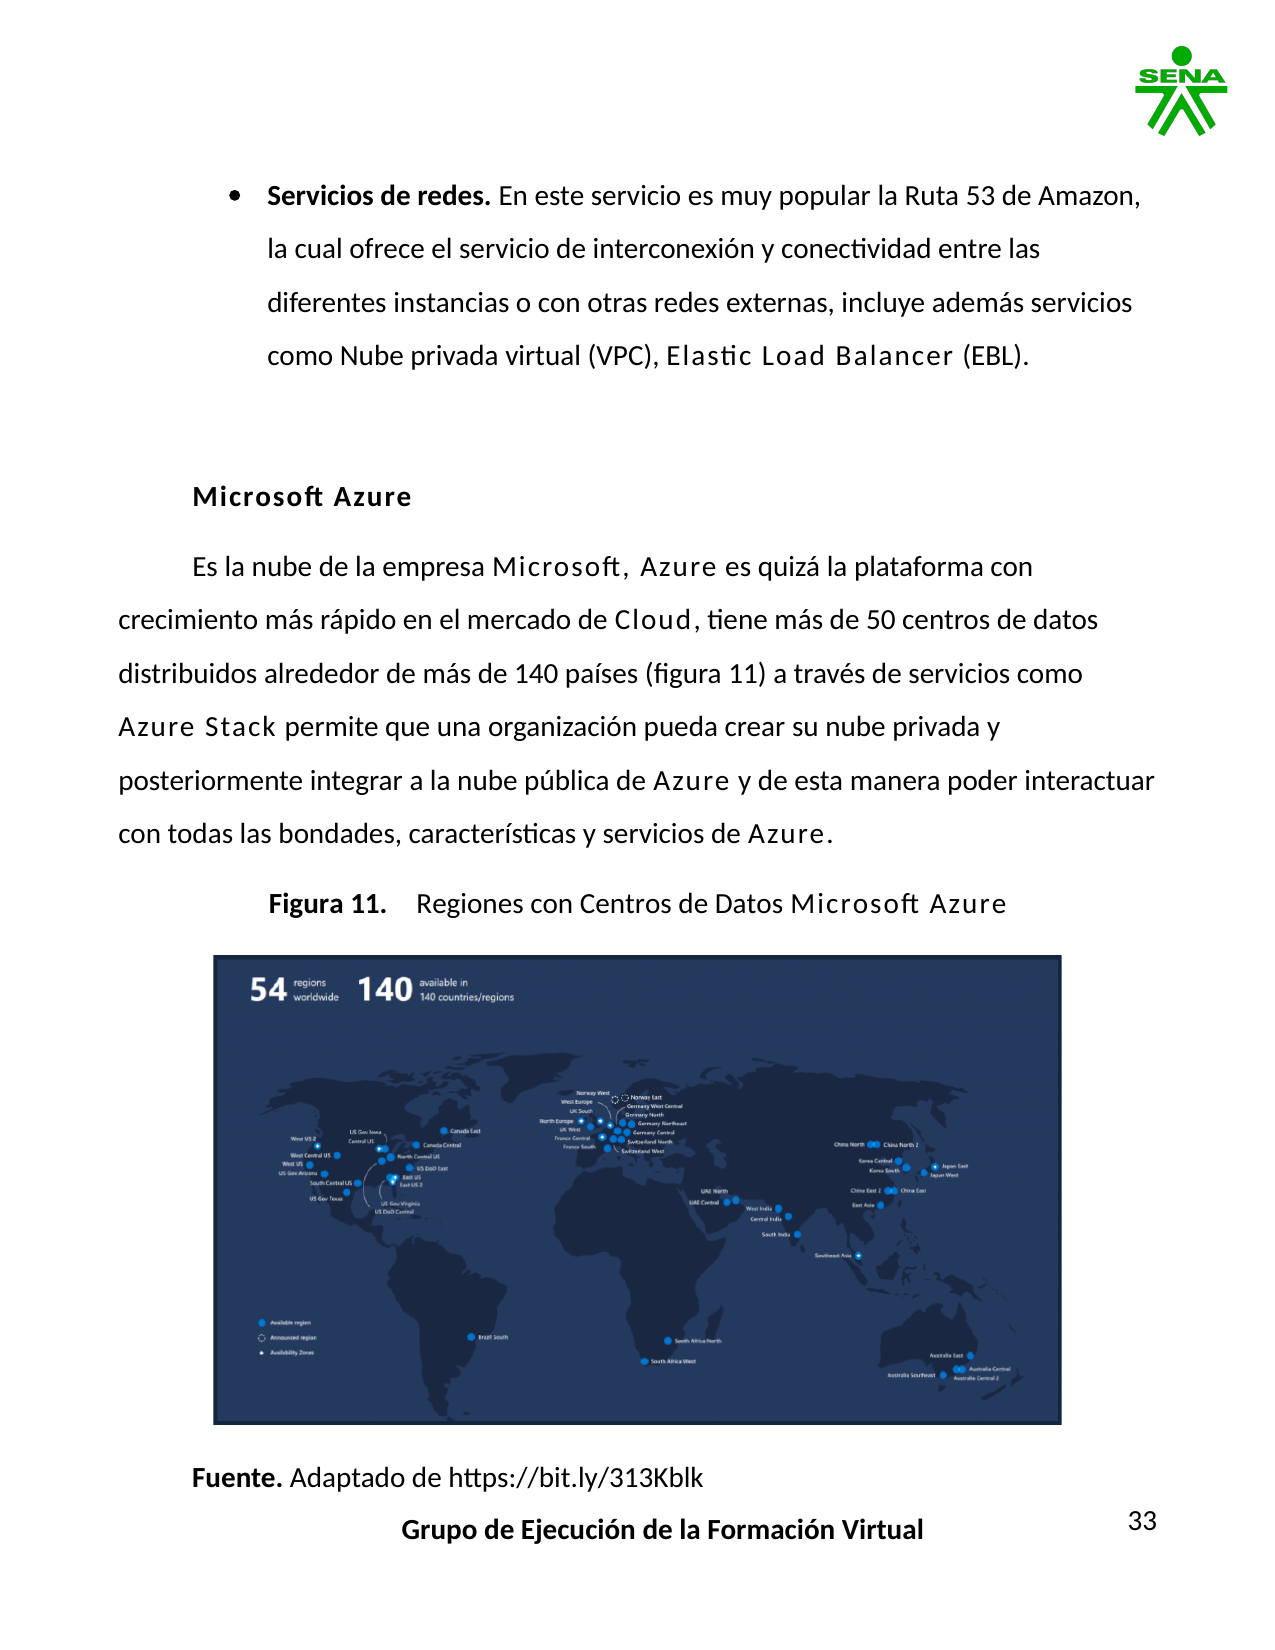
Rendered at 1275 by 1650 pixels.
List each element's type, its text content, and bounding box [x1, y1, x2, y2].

text Regiones con Centros de Datos Microsoft Azure [118, 885, 1157, 921]
picture [1135, 46, 1228, 136]
text Fuente. Adaptado de https://bit.ly/313Kblk [118, 1459, 1157, 1495]
text Microsoft Azure [118, 478, 1157, 513]
list Servicios de redes. En este servicio es muy popular la Ruta 53 de Amazon, la cual ofrece el servicio de interconexión y conectividad entre las diferentes instancias o con otras redes externas, incluye además servicios como Nube privada virtual (VPC), Elastic Load Balancer (EBL). [229, 177, 1157, 373]
text Es la nube de la empresa Microsoft, Azure es quizá la plataforma con crecimiento más rápido en el mercado de Cloud, tiene más de 50 centros de datos distribuidos alrededor de más de 140 países (figura 11) a través de servicios como Azure Stack permite que una organización pueda crear su nube privada y posteriormente integrar a la nube pública de Azure y de esta manera poder interactuar con todas las bondades, características y servicios de Azure. [118, 548, 1157, 851]
picture [213, 955, 1062, 1425]
